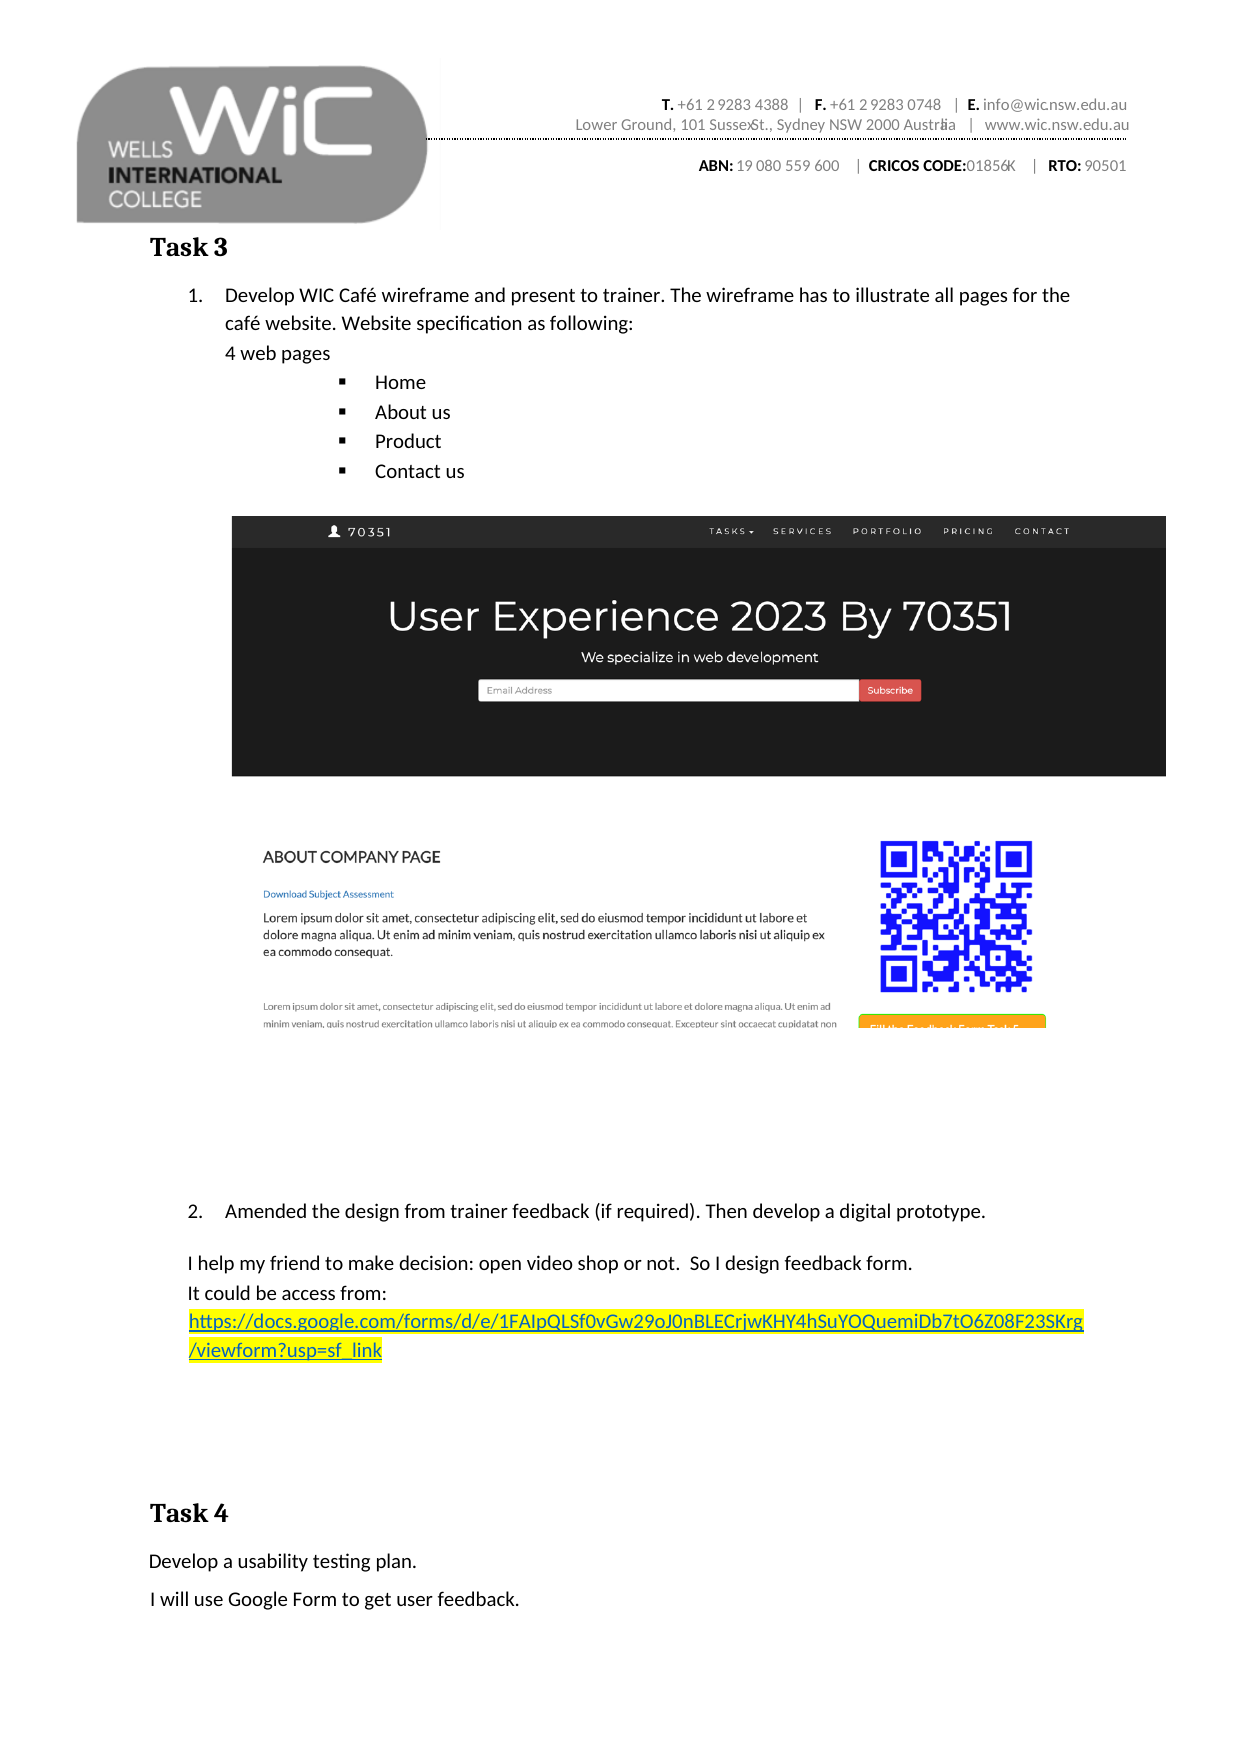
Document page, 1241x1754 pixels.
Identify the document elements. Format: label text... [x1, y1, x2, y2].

text 4 web pages [225, 340, 1072, 366]
picture [76, 58, 441, 230]
list Product [337, 428, 1088, 454]
list Contact us [337, 458, 1088, 483]
list About us [337, 399, 1088, 424]
list Develop WIC Café wireframe and present to trainer. The wireframe has to illustrate all pages for the café website. Website specification as following: [187, 282, 1072, 336]
text Develop a usability testing plan. [148, 1548, 1088, 1573]
subtitle Task 4 [150, 1498, 1088, 1529]
subtitle Task 3 [150, 215, 1088, 263]
picture [230, 516, 1165, 1027]
text I will use Google Form to get user feedback. [150, 1586, 1088, 1612]
text It could be access from: https://docs.google.com/forms/d/e/1FAIpQLSf0vGw29oJ0nBLECrjwKHY4hSuYOQuemiDb7tO6Z08F23SKrg/viewform?usp=sf_link [187, 1280, 1088, 1363]
text I help my friend to make decision: open video shop or not. So I design feedback form. [187, 1251, 1088, 1276]
list Home [337, 369, 1088, 395]
list Amended the design from trainer feedback (if required). Then develop a digital prototype. [187, 1198, 1072, 1224]
